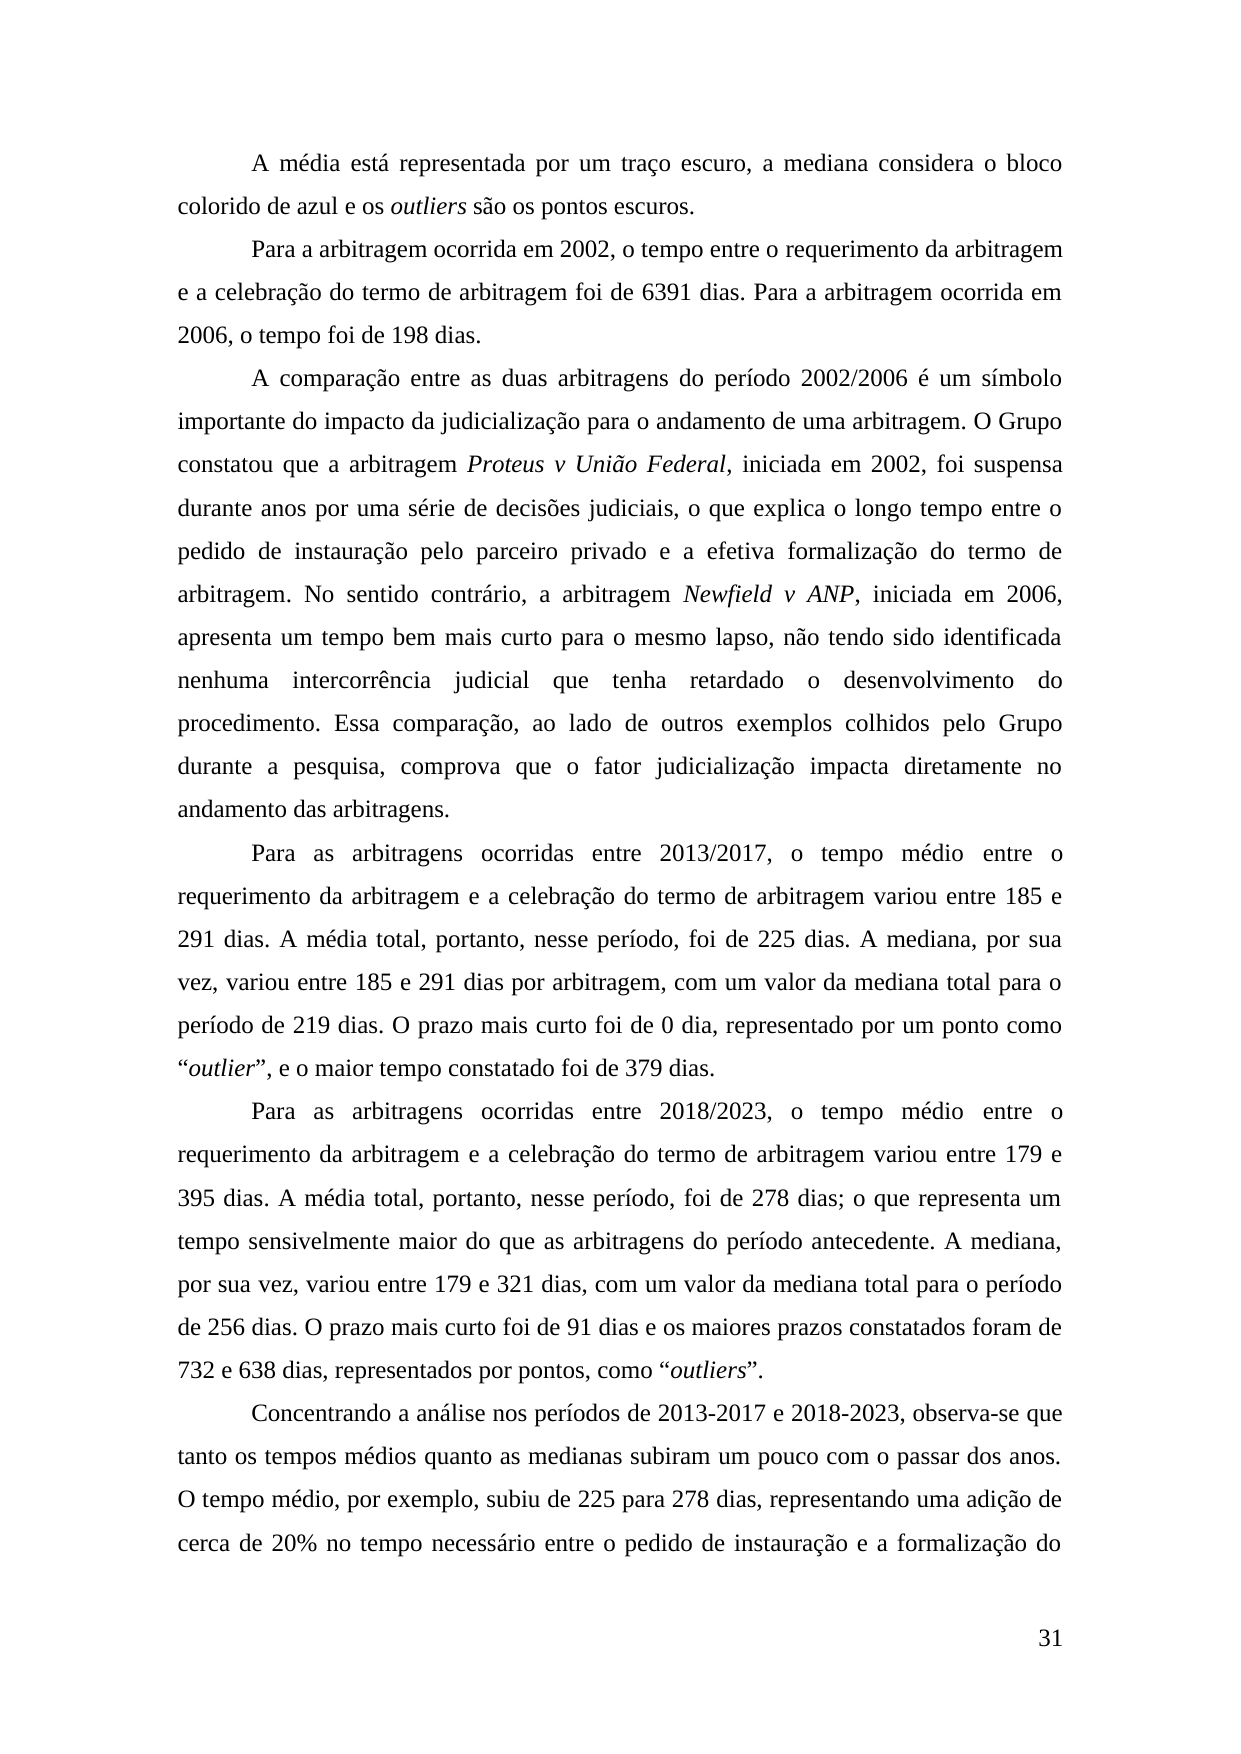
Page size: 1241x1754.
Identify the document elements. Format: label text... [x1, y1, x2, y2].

text Para as arbitragens ocorridas entre 2013/2017, o tempo médio entre o requerimento da arbitragem e a celebração do termo de arbitragem variou entre 185 e 291 dias. A média total, portanto, nesse período, foi de 225 dias. A mediana, por sua vez, variou entre 185 e 291 dias por arbitragem, com um valor da mediana total para o período de 219 dias. O prazo mais curto foi de 0 dia, representado por um ponto como “outlier”, e o maior tempo constatado foi de 379 dias. [177, 838, 1063, 1082]
text A comparação entre as duas arbitragens do período 2002/2006 é um símbolo importante do impacto da judicialização para o andamento de uma arbitragem. O Grupo constatou que a arbitragem Proteus v União Federal, iniciada em 2002, foi suspensa durante anos por uma série de decisões judiciais, o que explica o longo tempo entre o pedido de instauração pelo parceiro privado e a efetiva formalização do termo de arbitragem. No sentido contrário, a arbitragem Newfield v ANP, iniciada em 2006, apresenta um tempo bem mais curto para o mesmo lapso, não tendo sido identificada nenhuma intercorrência judicial que tenha retardado o desenvolvimento do procedimento. Essa comparação, ao lado de outros exemplos colhidos pelo Grupo durante a pesquisa, comprova que o fator judicialização impacta diretamente no andamento das arbitragens. [177, 363, 1063, 823]
text A média está representada por um traço escuro, a mediana considera o bloco colorido de azul e os outliers são os pontos escuros. [177, 148, 1063, 219]
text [177, 1398, 1063, 1556]
text Para as arbitragens ocorridas entre 2018/2023, o tempo médio entre o requerimento da arbitragem e a celebração do termo de arbitragem variou entre 179 e 395 dias. A média total, portanto, nesse período, foi de 278 dias; o que representa um tempo sensivelmente maior do que as arbitragens do período antecedente. A mediana, por sua vez, variou entre 179 e 321 dias, com um valor da mediana total para o período de 256 dias. O prazo mais curto foi de 91 dias e os maiores prazos constatados foram de 732 e 638 dias, representados por pontos, como “outliers”. [177, 1096, 1063, 1384]
text Para a arbitragem ocorrida em 2002, o tempo entre o requerimento da arbitragem e a celebração do termo de arbitragem foi de 6391 dias. Para a arbitragem ocorrida em 2006, o tempo foi de 198 dias. [177, 234, 1063, 349]
